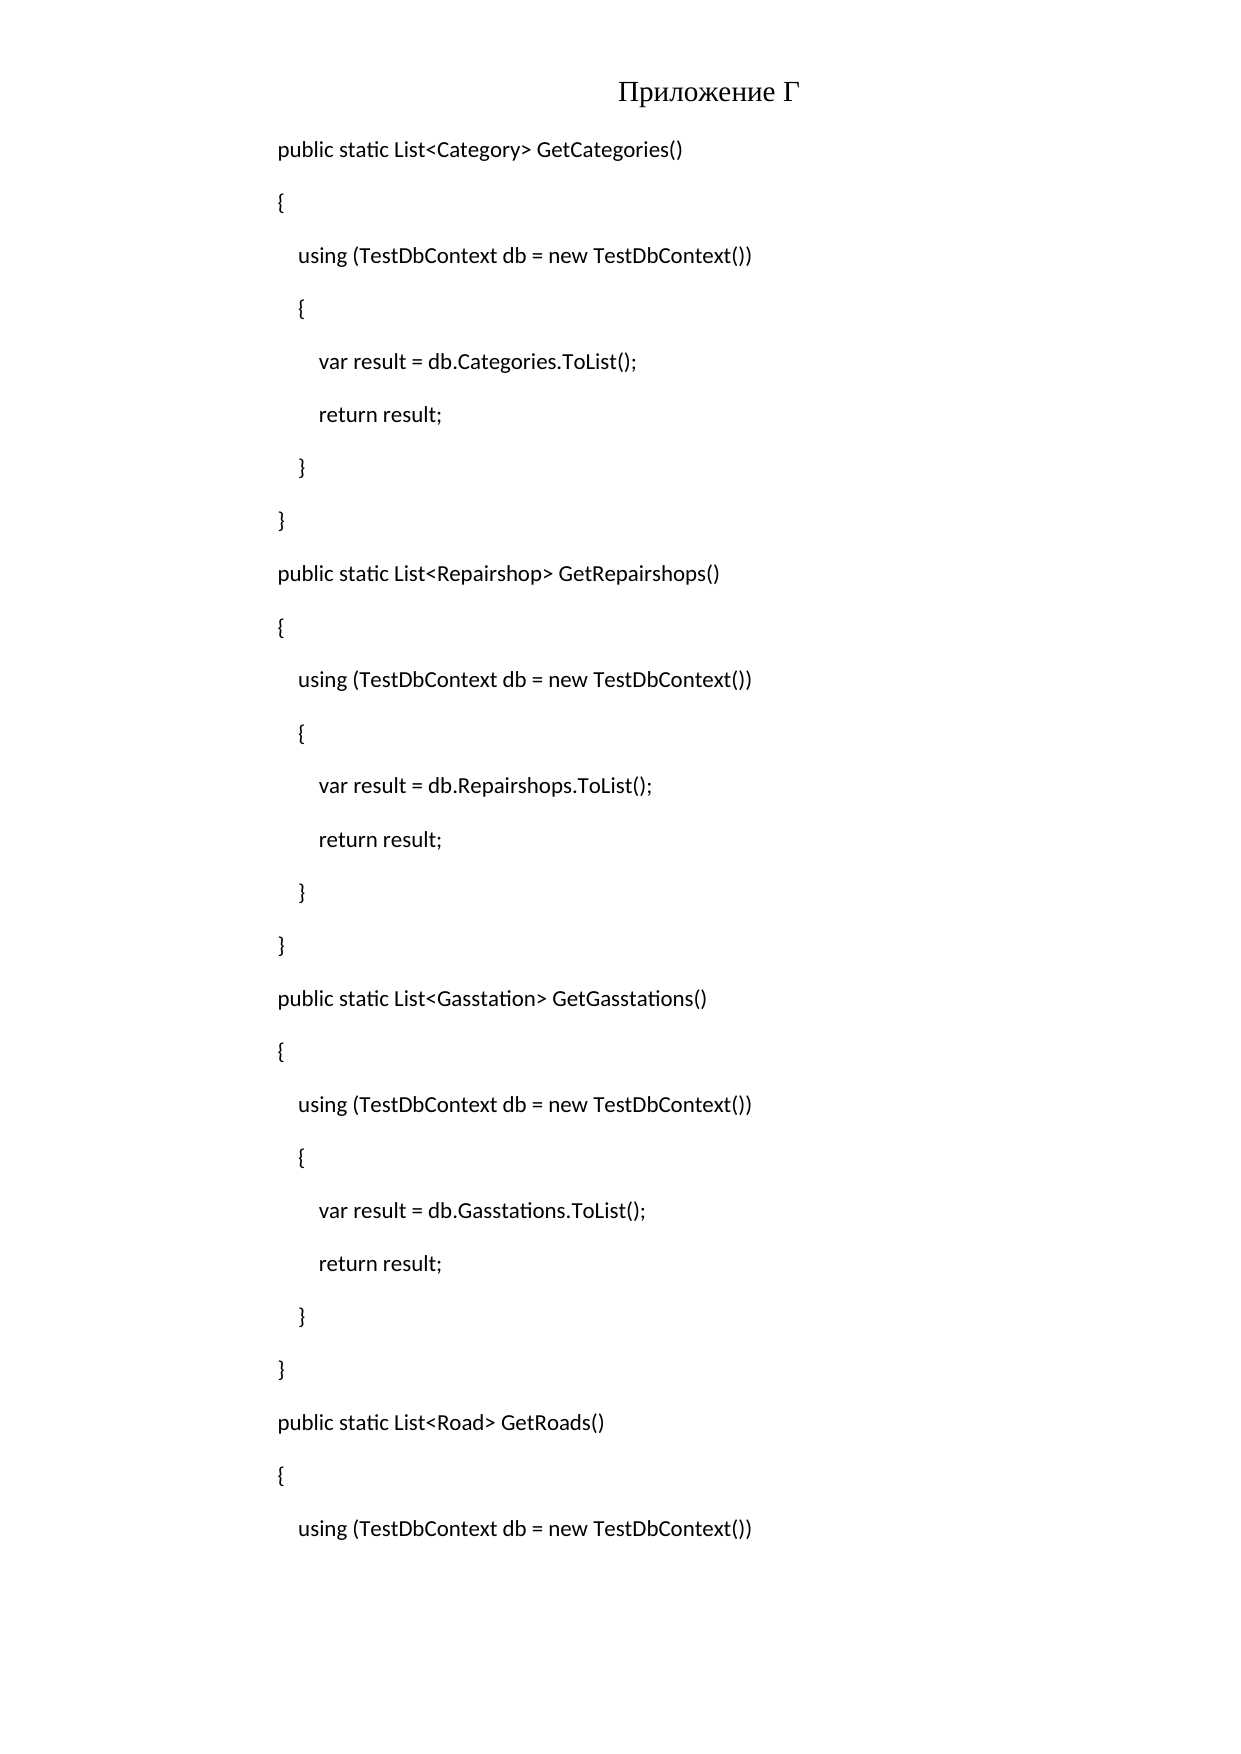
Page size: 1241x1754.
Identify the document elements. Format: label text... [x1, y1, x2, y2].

text public static List<Repairshop> GetRepairshops() [236, 559, 1181, 588]
text return result; [236, 825, 1181, 853]
text } [236, 931, 1181, 959]
text public static List<Gasstation> GetGasstations() [236, 984, 1181, 1012]
text { [236, 719, 1181, 747]
text var result = db.Gasstations.ToList(); [236, 1196, 1181, 1224]
text { [236, 294, 1181, 322]
text { [236, 1461, 1181, 1489]
text } [236, 1302, 1181, 1330]
text { [236, 188, 1181, 216]
text } [236, 507, 1181, 534]
text } [236, 453, 1181, 482]
text using (TestDbContext db = new TestDbContext()) [236, 1090, 1181, 1118]
text var result = db.Repairshops.ToList(); [236, 772, 1181, 800]
text } [236, 1355, 1181, 1383]
text { [236, 613, 1181, 641]
text public static List<Road> GetRoads() [236, 1408, 1181, 1436]
text var result = db.Categories.ToList(); [236, 347, 1181, 376]
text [236, 241, 1181, 269]
text } [236, 878, 1181, 906]
text return result; [236, 1249, 1181, 1277]
text return result; [236, 401, 1181, 428]
text using (TestDbContext db = new TestDbContext()) [236, 666, 1181, 694]
text using (TestDbContext db = new TestDbContext()) [236, 1514, 1181, 1542]
text { [236, 1143, 1181, 1171]
text { [236, 1037, 1181, 1065]
text public static List<Category> GetCategories() [236, 135, 1181, 163]
